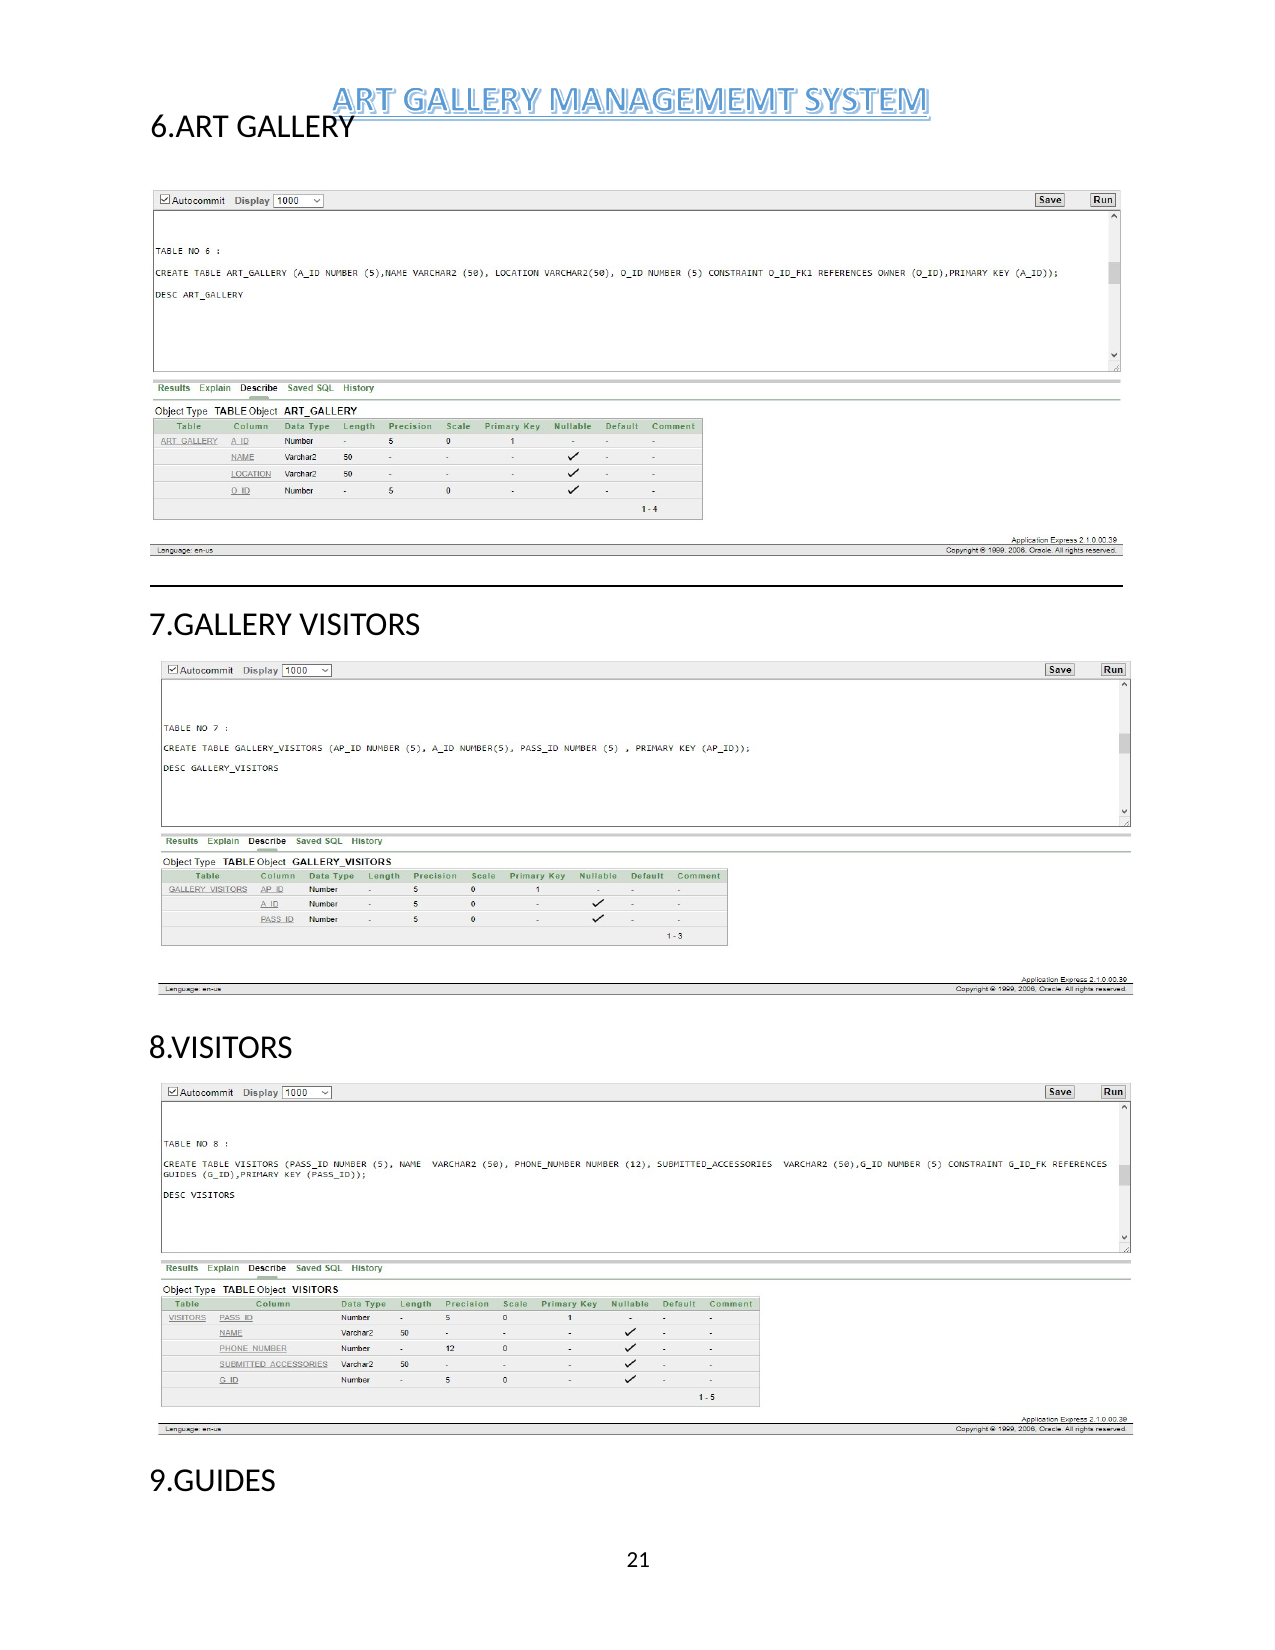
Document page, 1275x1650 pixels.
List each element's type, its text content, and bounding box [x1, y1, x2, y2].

picture [150, 184, 1123, 580]
text 7.GALLERY VISITORS [148, 603, 1232, 644]
picture [703, 86, 715, 99]
picture [331, 86, 338, 106]
picture [158, 656, 1134, 1016]
text 8.VISITORS [148, 1026, 1232, 1067]
picture [754, 86, 766, 100]
picture [457, 86, 466, 107]
text 9.GUIDES [148, 1458, 1232, 1499]
picture [410, 86, 433, 108]
picture [158, 1079, 1134, 1448]
picture [346, 86, 356, 109]
picture [828, 86, 835, 93]
picture [526, 86, 533, 94]
picture [558, 86, 570, 99]
picture [331, 61, 985, 149]
picture [578, 86, 587, 109]
picture [595, 86, 605, 109]
picture [612, 86, 620, 98]
